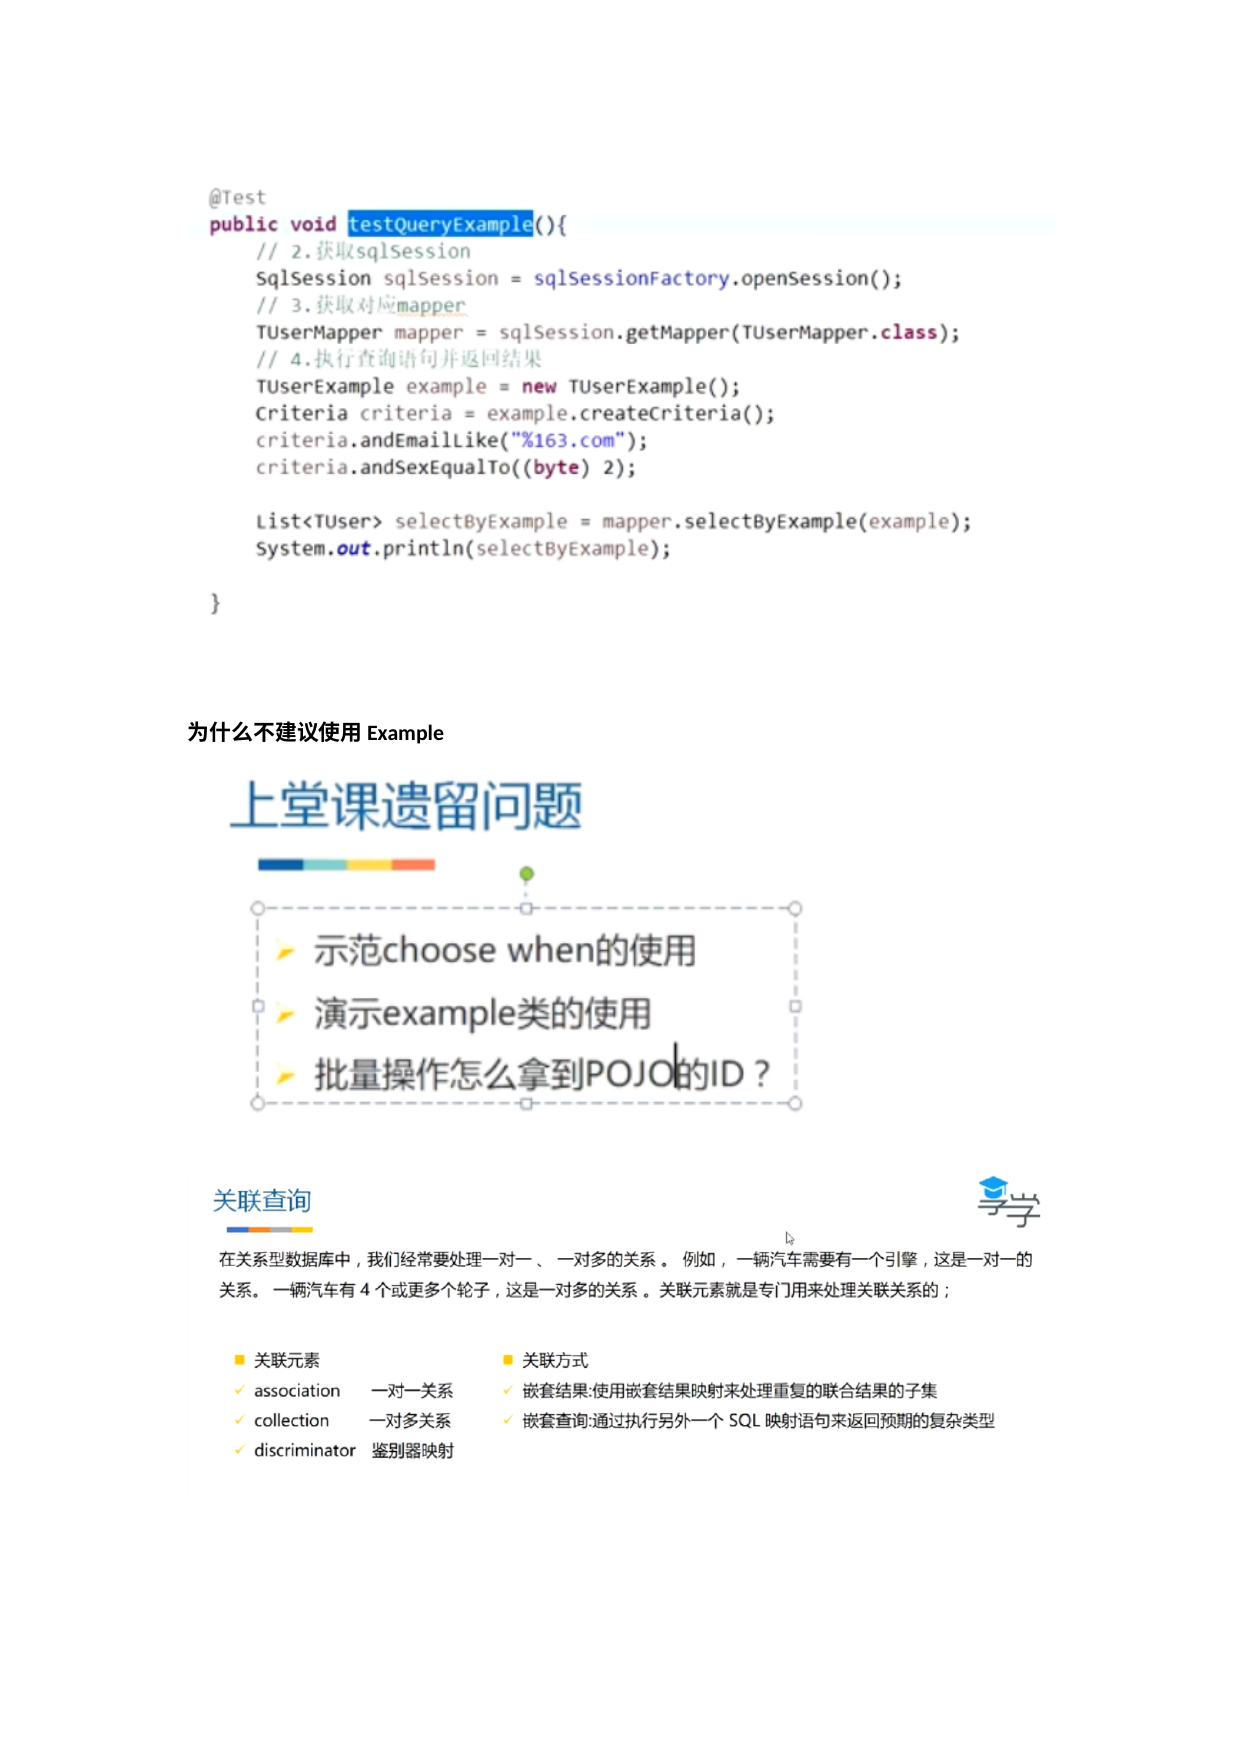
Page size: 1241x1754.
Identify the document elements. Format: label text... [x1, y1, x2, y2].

text 为什么不建议使用Example [187, 714, 1053, 747]
picture [187, 747, 864, 1135]
picture [187, 162, 1053, 621]
picture [187, 1169, 1053, 1501]
